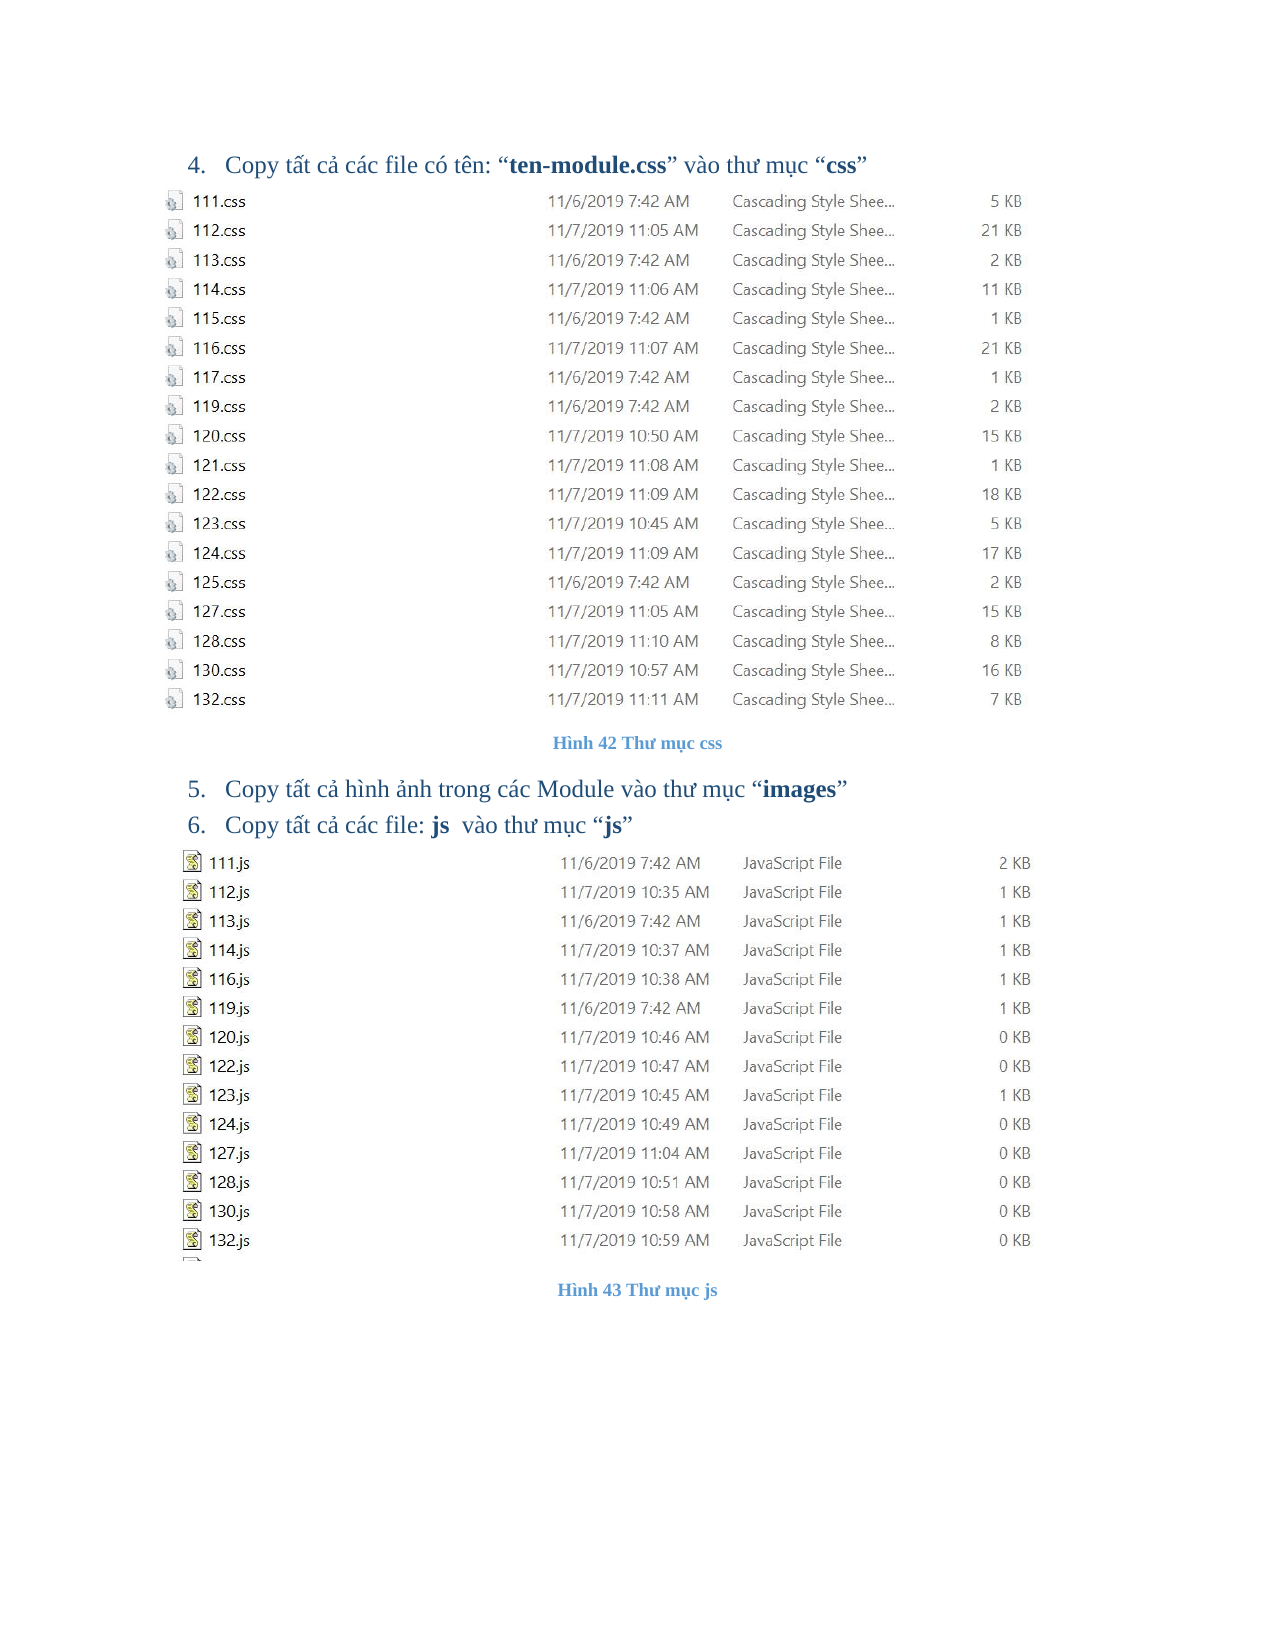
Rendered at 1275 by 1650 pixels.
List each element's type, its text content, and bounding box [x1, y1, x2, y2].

subtitle Copy tất cả các file: js vào thư mục “js” [187, 810, 1125, 838]
picture [150, 181, 1125, 714]
subtitle Copy tất cả hình ảnh trong các Module vào thư mục “images” [187, 774, 1125, 803]
subtitle Copy tất cả các file có tên: “ten-module.css” vào thư mục “css” [187, 150, 1125, 179]
picture [150, 840, 1125, 1261]
